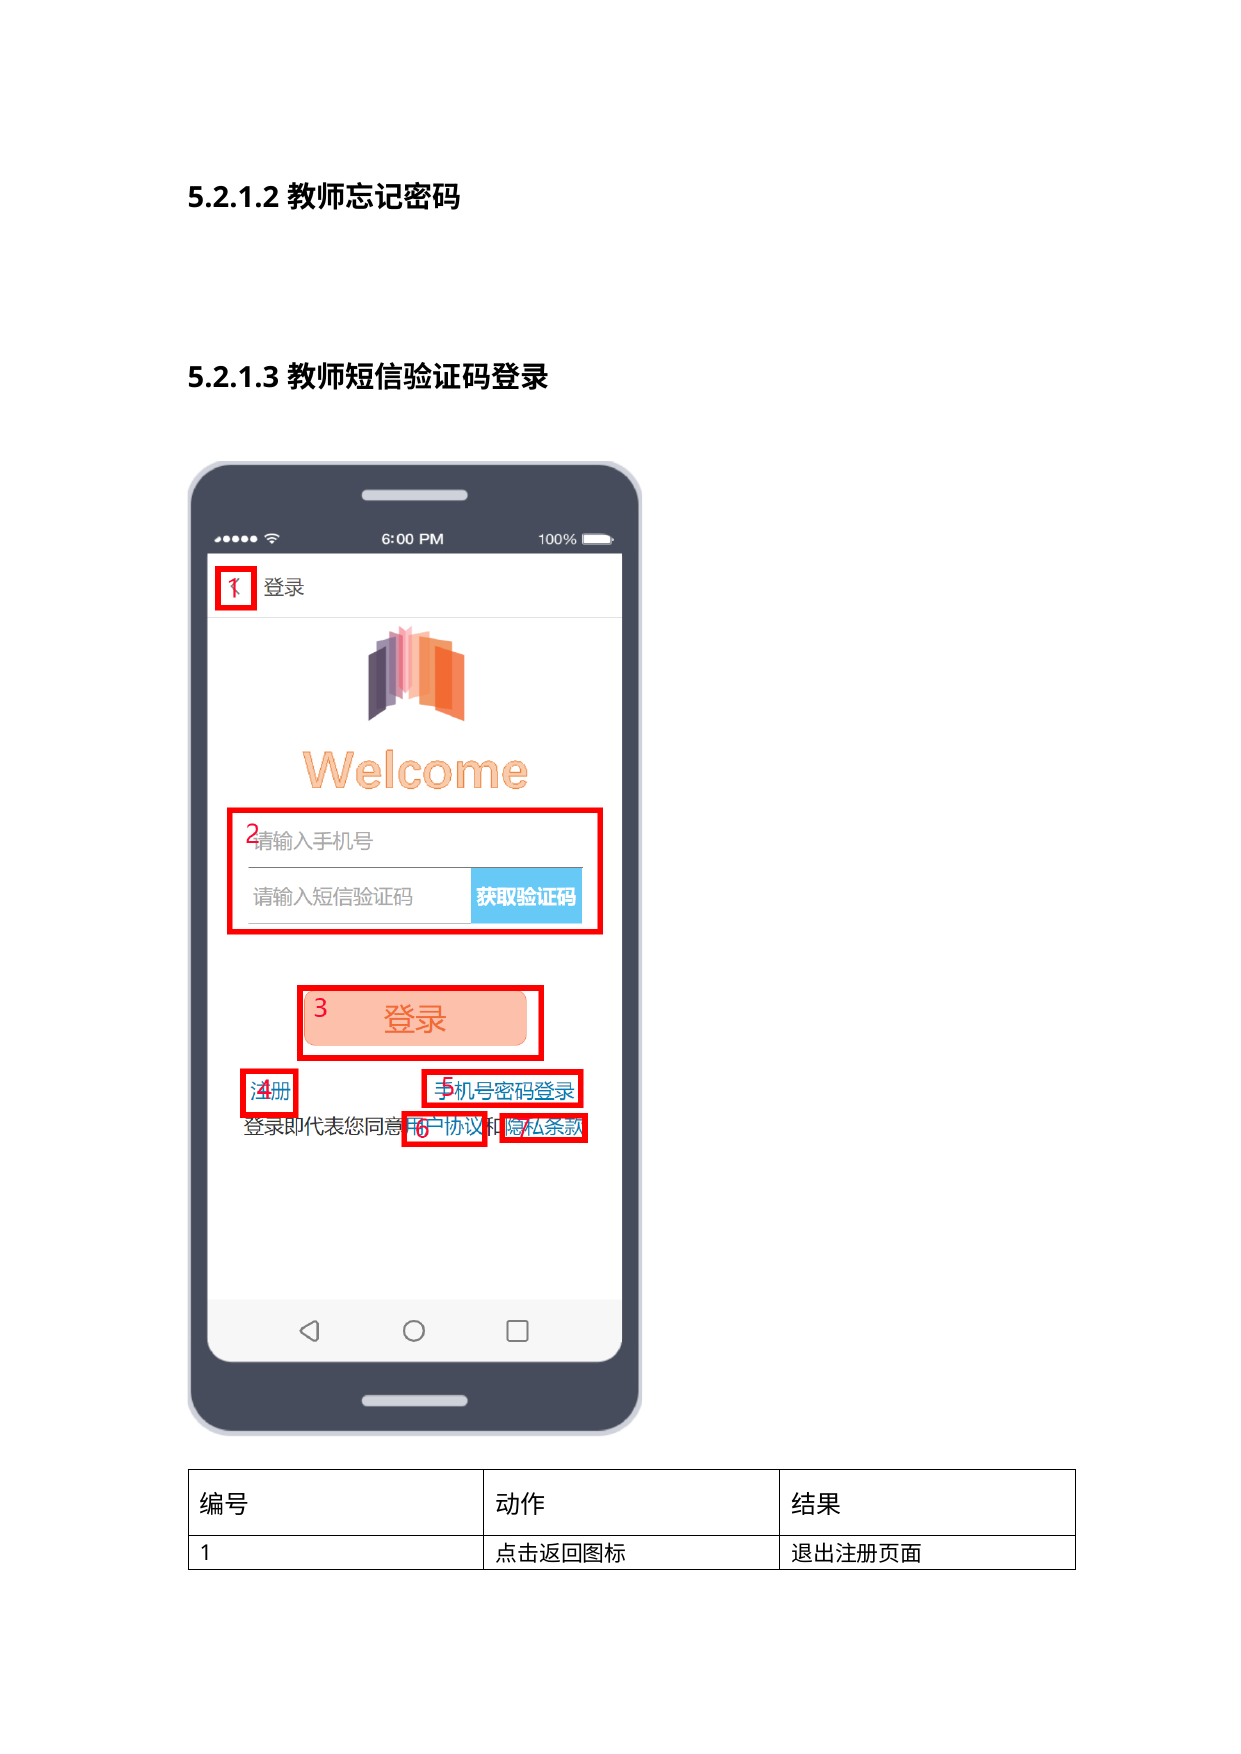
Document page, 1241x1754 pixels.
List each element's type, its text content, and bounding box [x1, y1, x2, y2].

table_cell 1 [189, 1536, 483, 1568]
table_cell 退出注册页面 [780, 1536, 1075, 1568]
table_header 动作 [484, 1470, 779, 1535]
table_cell 点击返回图标 [484, 1536, 779, 1568]
subtitle 5.2.1.3 教师短信验证码登录 [187, 342, 1053, 407]
table_header 结果 [780, 1470, 1075, 1535]
table_header 编号 [189, 1470, 483, 1535]
picture [187, 461, 643, 1438]
subtitle 5.2.1.2 教师忘记密码 [187, 162, 1053, 227]
